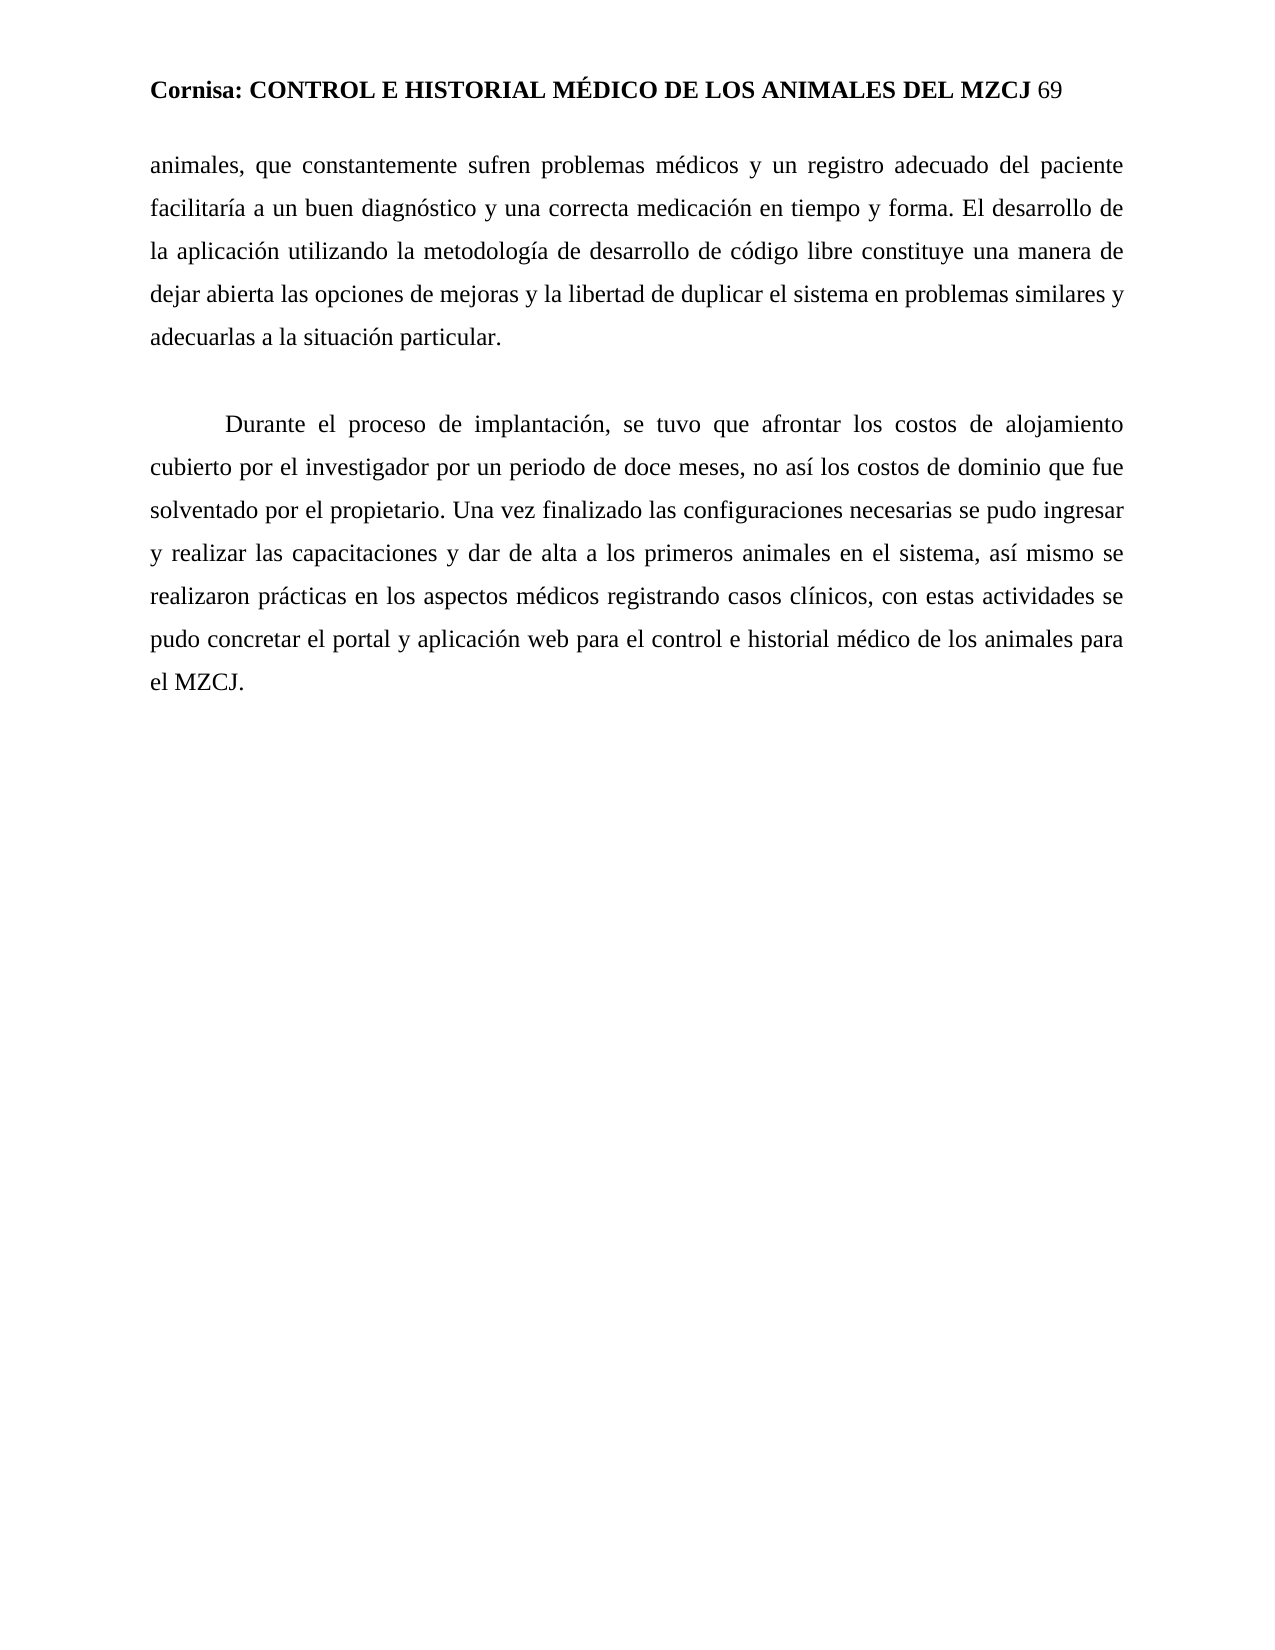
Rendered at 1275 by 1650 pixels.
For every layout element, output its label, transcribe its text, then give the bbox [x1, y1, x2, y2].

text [150, 150, 1125, 351]
text Durante el proceso de implantación, se tuvo que afrontar los costos de alojamiento cubierto por el investigador por un periodo de doce meses, no así los costos de dominio que fue solventado por el propietario. Una vez finalizado las configuraciones necesarias se pudo ingresar y realizar las capacitaciones y dar de alta a los primeros animales en el sistema, así mismo se realizaron prácticas en los aspectos médicos registrando casos clínicos, con estas actividades se pudo concretar el portal y aplicación web para el control e historial médico de los animales para el MZCJ. [150, 409, 1125, 696]
